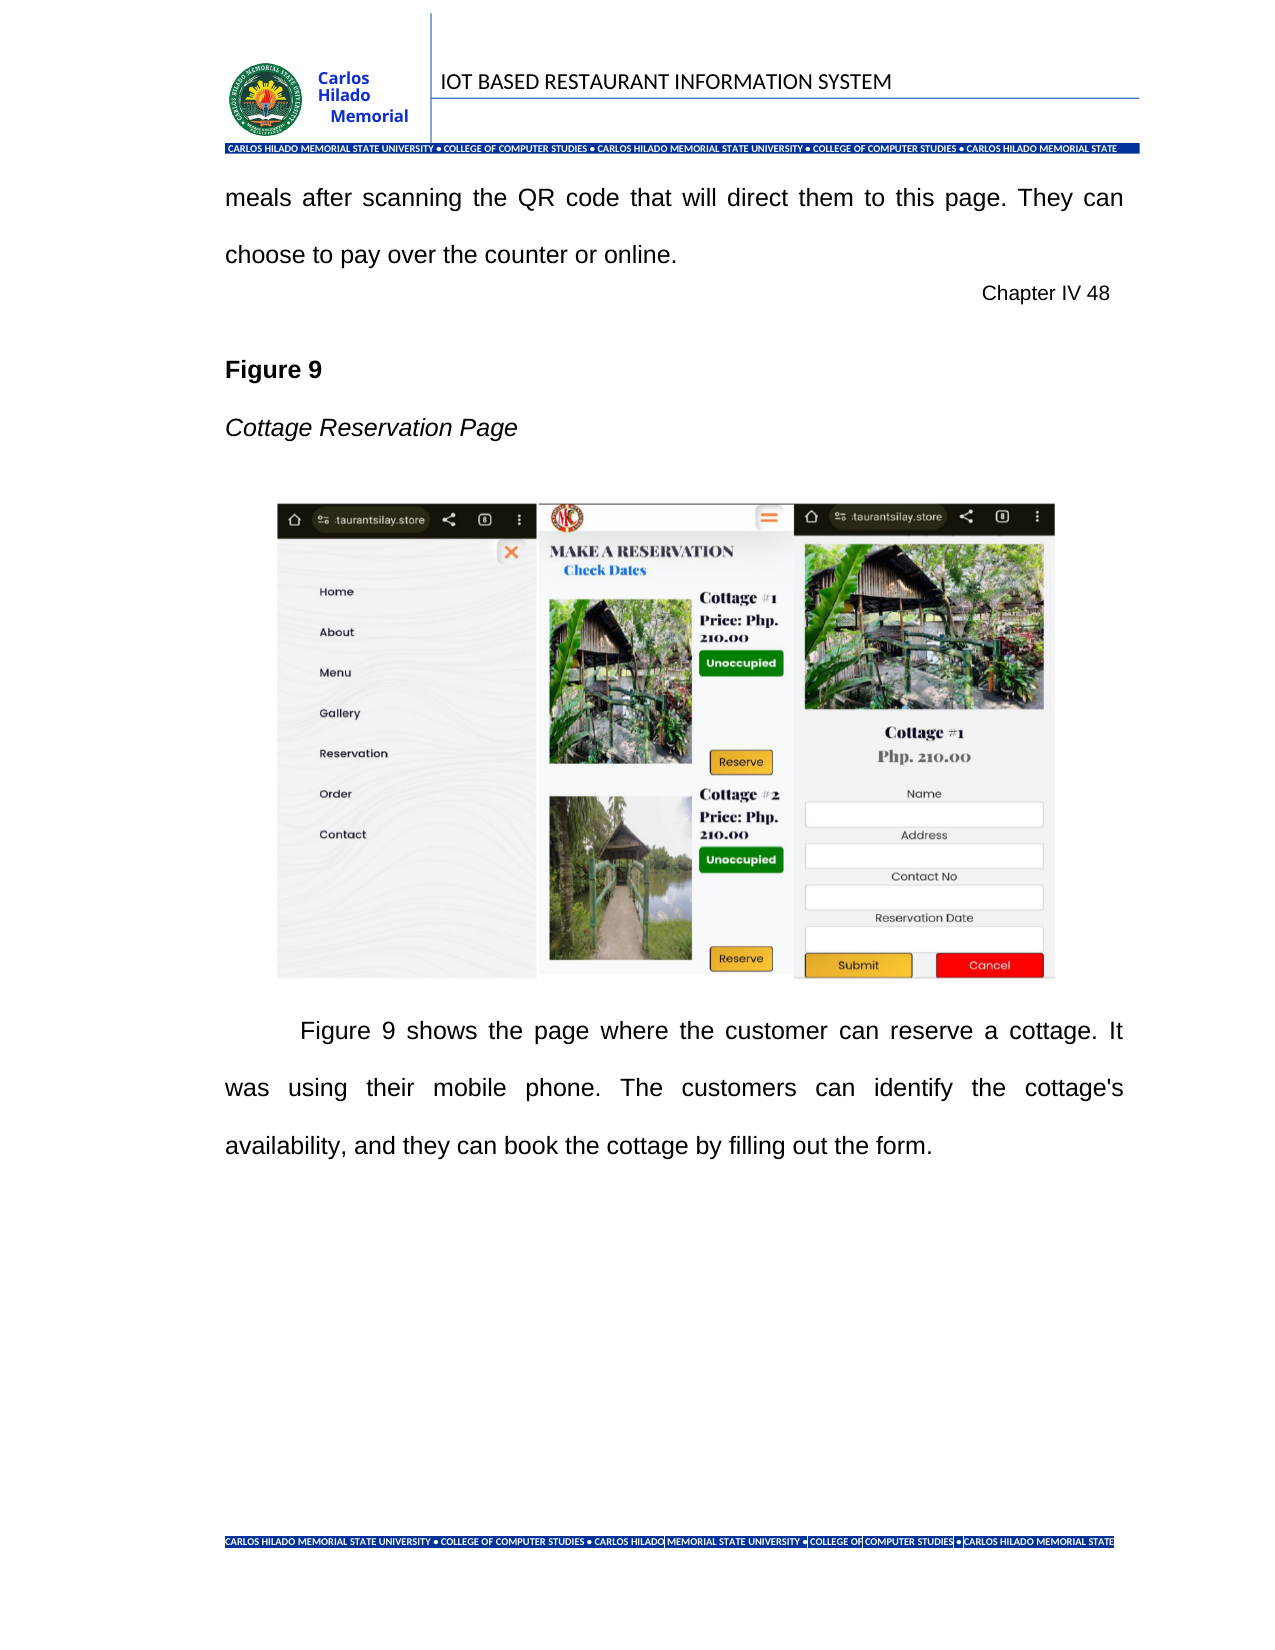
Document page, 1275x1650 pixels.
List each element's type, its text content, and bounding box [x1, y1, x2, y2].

text Cottage Reservation Page [225, 413, 1125, 442]
picture [229, 63, 302, 136]
text Figure 9 [225, 356, 1125, 384]
text Figure 9 shows the page where the customer can reserve a cottage. It was using their mobile phone. The customers can identify the cottage's availability, and they can book the cottage by filling out the form. [225, 1016, 1125, 1159]
picture [250, 470, 1100, 985]
